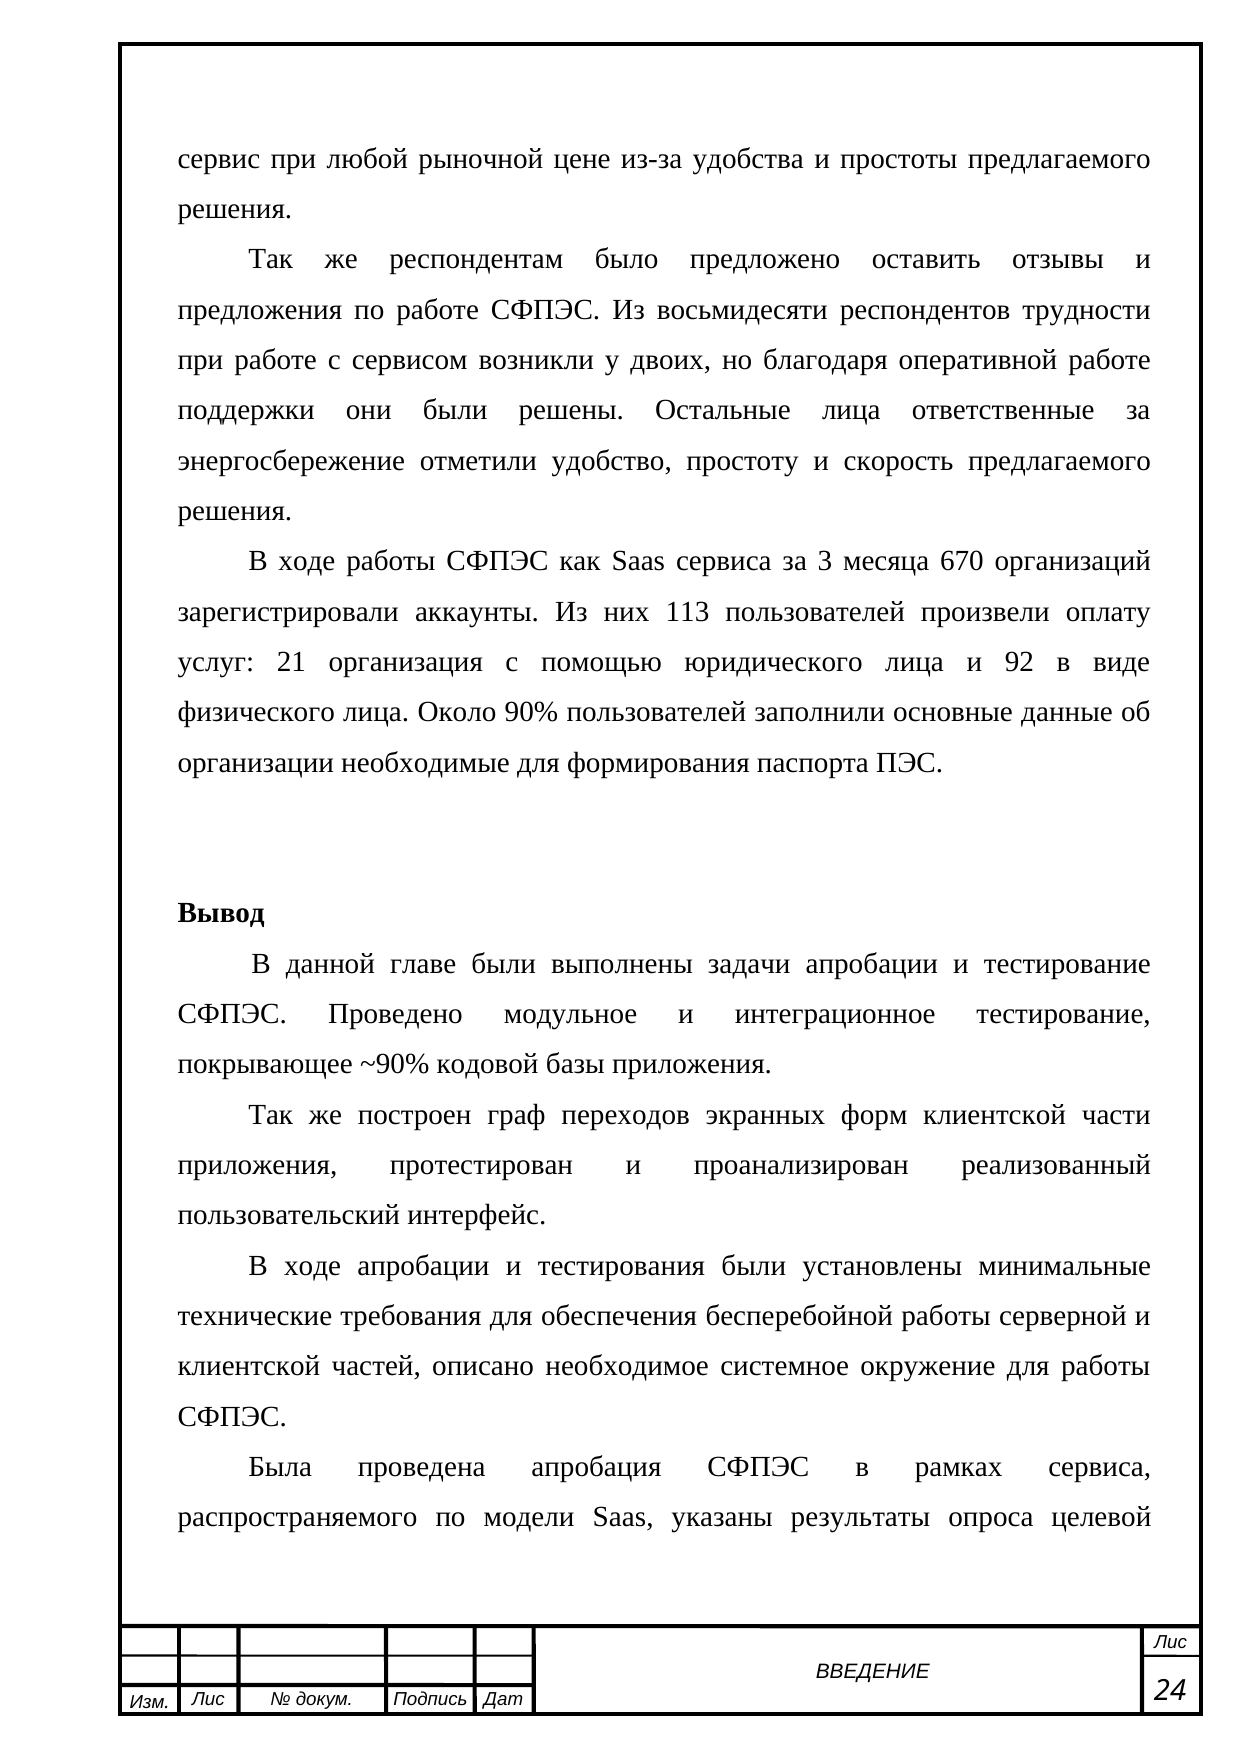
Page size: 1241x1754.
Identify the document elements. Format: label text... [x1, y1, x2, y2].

text Вывод [177, 896, 1152, 929]
text Так же респондентам было предложено оставить отзывы и предложения по работе СФПЭС. Из восьмидесяти респондентов трудности при работе с сервисом возникли у двоих, но благодаря оперативной работе поддержки они были решены. Остальные лица ответственные за энергосбережение отметили удобство, простоту и скорость предлагаемого решения. [177, 242, 1152, 527]
text В данной главе были выполнены задачи апробации и тестирование СФПЭС. Проведено модульное и интеграционное тестирование, покрывающее ~90% кодовой базы приложения. [177, 946, 1152, 1080]
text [177, 1449, 1152, 1533]
text Так же построен граф переходов экранных форм клиентской части приложения, протестирован и проанализирован реализованный пользовательский интерфейс. [177, 1097, 1152, 1231]
text В ходе работы СФПЭС как Saas сервиса за 3 месяца 670 организаций зарегистрировали аккаунты. Из них 113 пользователей произвели оплату услуг: 21 организация с помощью юридического лица и 92 в виде физического лица. Около 90% пользователей заполнили основные данные об организации необходимые для формирования паспорта ПЭС. [177, 543, 1152, 778]
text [177, 141, 1152, 225]
text В ходе апробации и тестирования были установлены минимальные технические требования для обеспечения бесперебойной работы серверной и клиентской частей, описано необходимое системное окружение для работы СФПЭС. [177, 1248, 1152, 1432]
